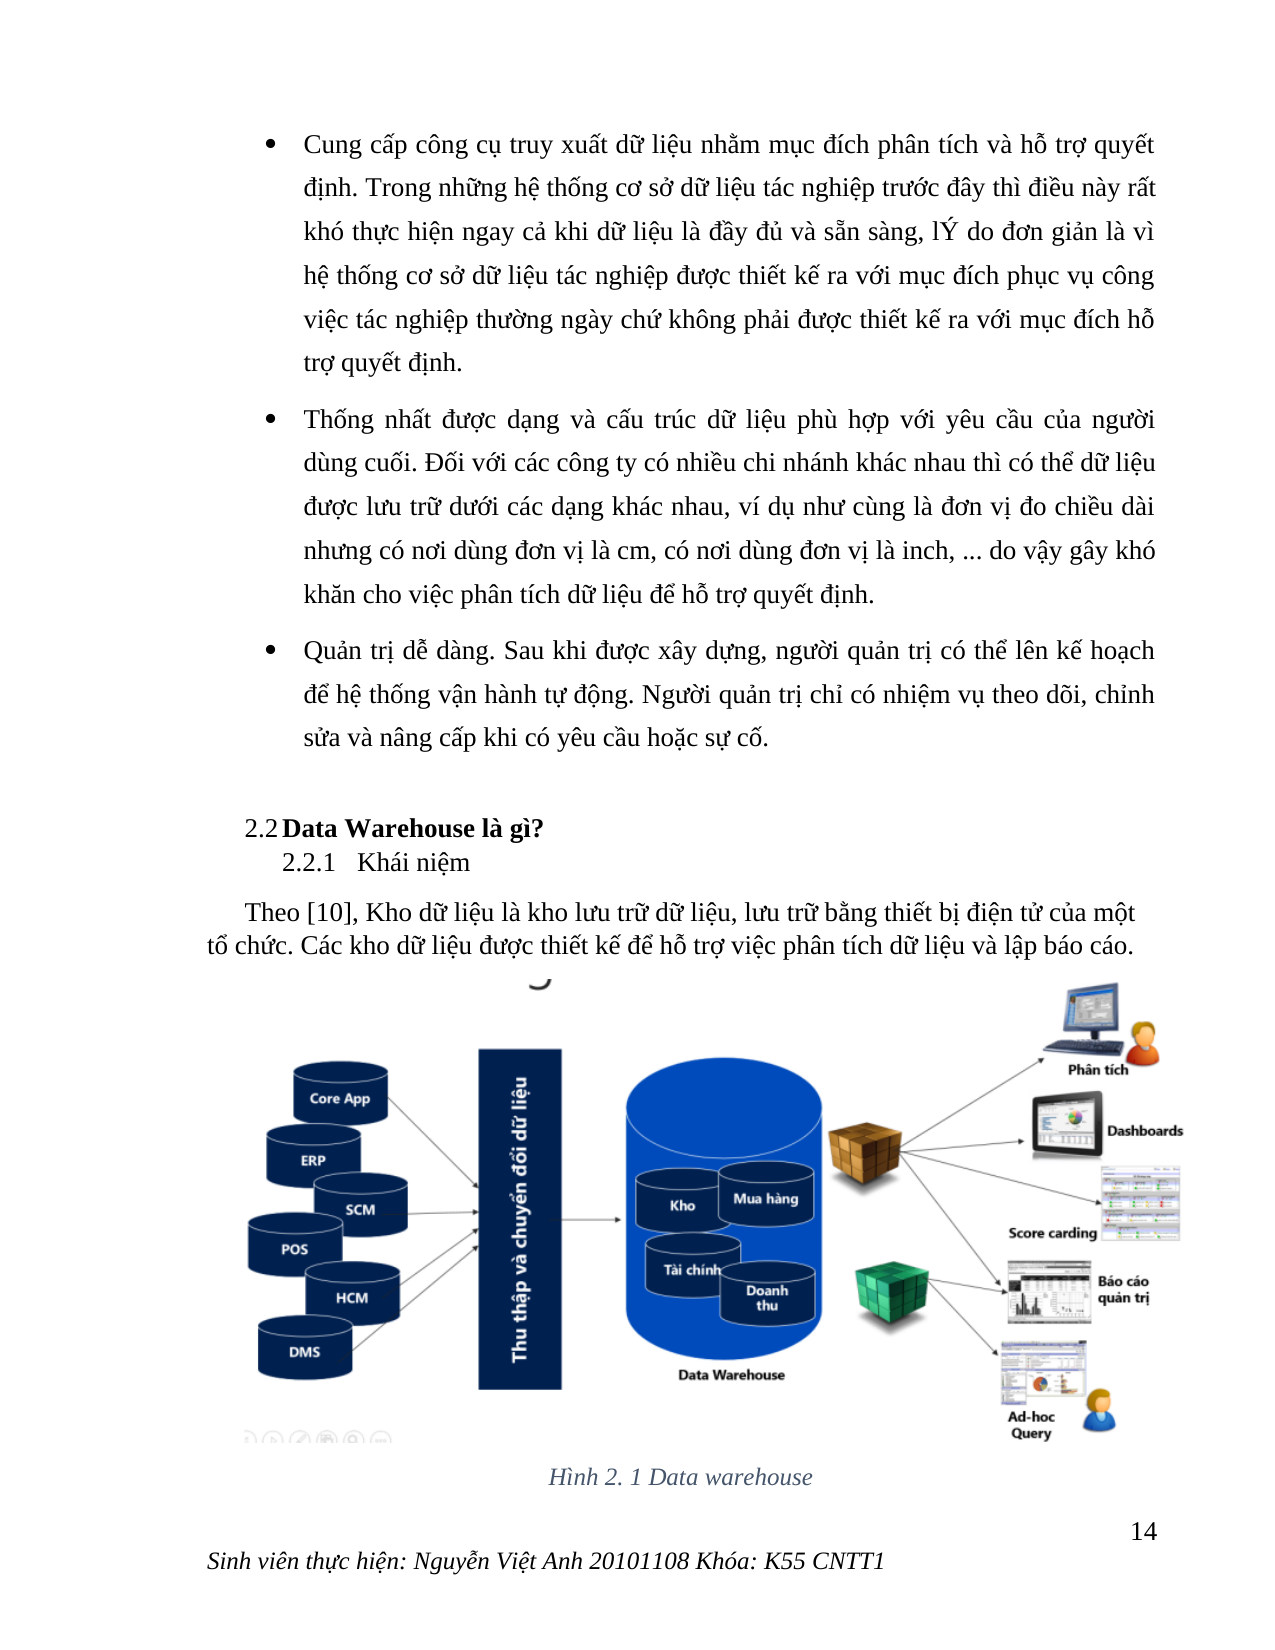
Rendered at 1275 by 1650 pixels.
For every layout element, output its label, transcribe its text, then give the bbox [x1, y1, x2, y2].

list Quản trị dễ dàng. Sau khi được xây dựng, người quản trị có thể lên kế hoạch để hệ thống vận hành tự động. Người quản trị chỉ có nhiệm vụ theo dõi, chỉnh sửa và nâng cấp khi có yêu cầu hoặc sự cố. [266, 624, 1157, 756]
list Khái niệm [282, 846, 1157, 877]
text Theo [10], Kho dữ liệu là kho lưu trữ dữ liệu, lưu trữ bằng thiết bị điện tử của một tổ chức. Các kho dữ liệu được thiết kế để hỗ trợ việc phân tích dữ liệu và lập báo cáo. [207, 896, 1157, 961]
picture [244, 979, 1187, 1443]
list Cung cấp công cụ truy xuất dữ liệu nhằm mục đích phân tích và hỗ trợ quyết định. Trong những hệ thống cơ sở dữ liệu tác nghiệp trước đây thì điều này rất khó thực hiện ngay cả khi dữ liệu là đầy đủ và sẵn sàng, lÝ do đơn giản là vì hệ thống cơ sở dữ liệu tác nghiệp được thiết kế ra với mục đích phục vụ công việc tác nghiệp thường ngày chứ không phải được thiết kế ra với mục đích hỗ trợ quyết định. [266, 118, 1157, 381]
list Thống nhất được dạng và cấu trúc dữ liệu phù hợp với yêu cầu của người dùng cuối. Đối với các công ty có nhiều chi nhánh khác nhau thì có thể dữ liệu được lưu trữ dưới các dạng khác nhau, ví dụ như cùng là đơn vị đo chiều dài nhưng có nơi dùng đơn vị là cm, có nơi dùng đơn vị là inch, ... do vậy gây khó khăn cho việc phân tích dữ liệu để hỗ trợ quyết định. [266, 393, 1157, 612]
text Hình 2. 1 Data warehouse [207, 1462, 1157, 1490]
list Data Warehouse là gì? [244, 812, 1157, 843]
